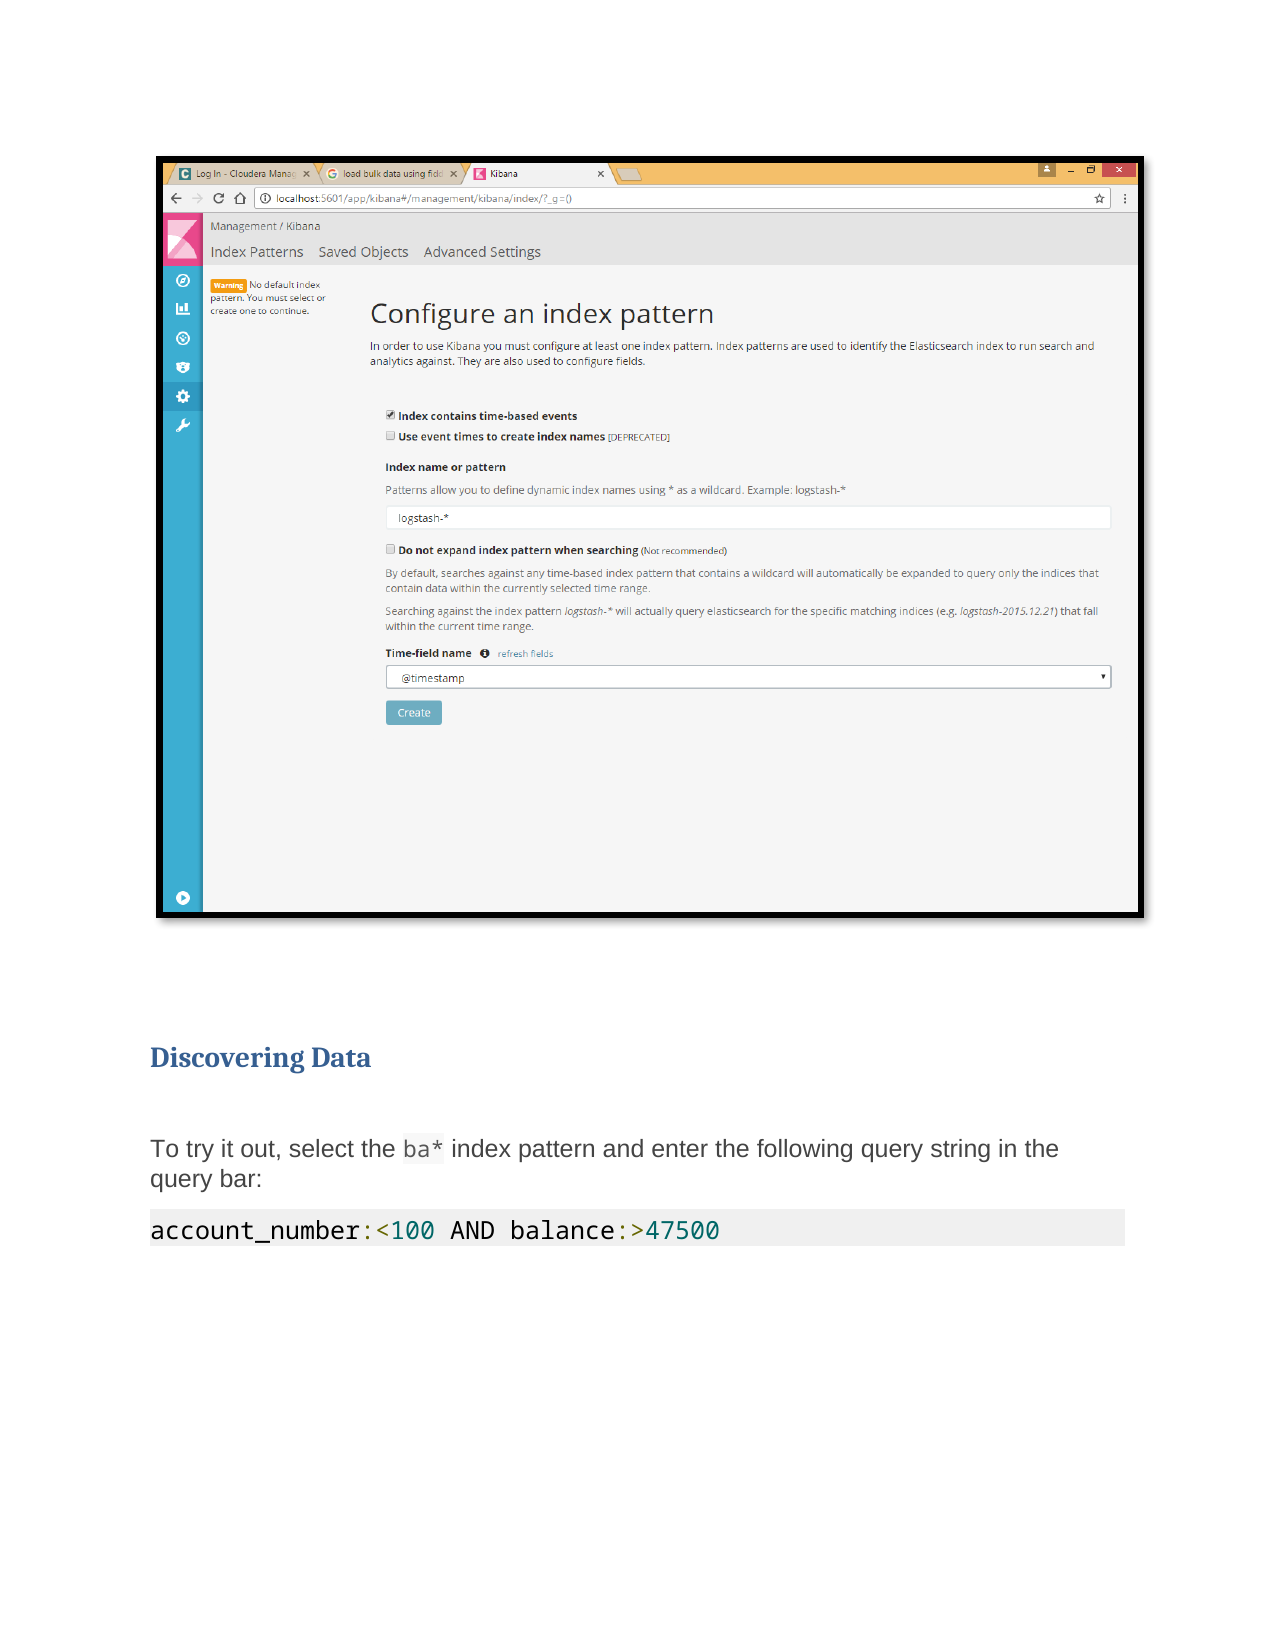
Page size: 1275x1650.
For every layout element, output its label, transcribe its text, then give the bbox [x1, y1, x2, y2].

text account_number:<100 AND balance:>47500 [150, 1209, 1125, 1246]
text To try it out, select the ba* index pattern and enter the following query string in the query bar: [150, 1133, 1125, 1193]
picture [163, 163, 1138, 912]
subtitle Discovering Data [150, 1042, 1125, 1075]
